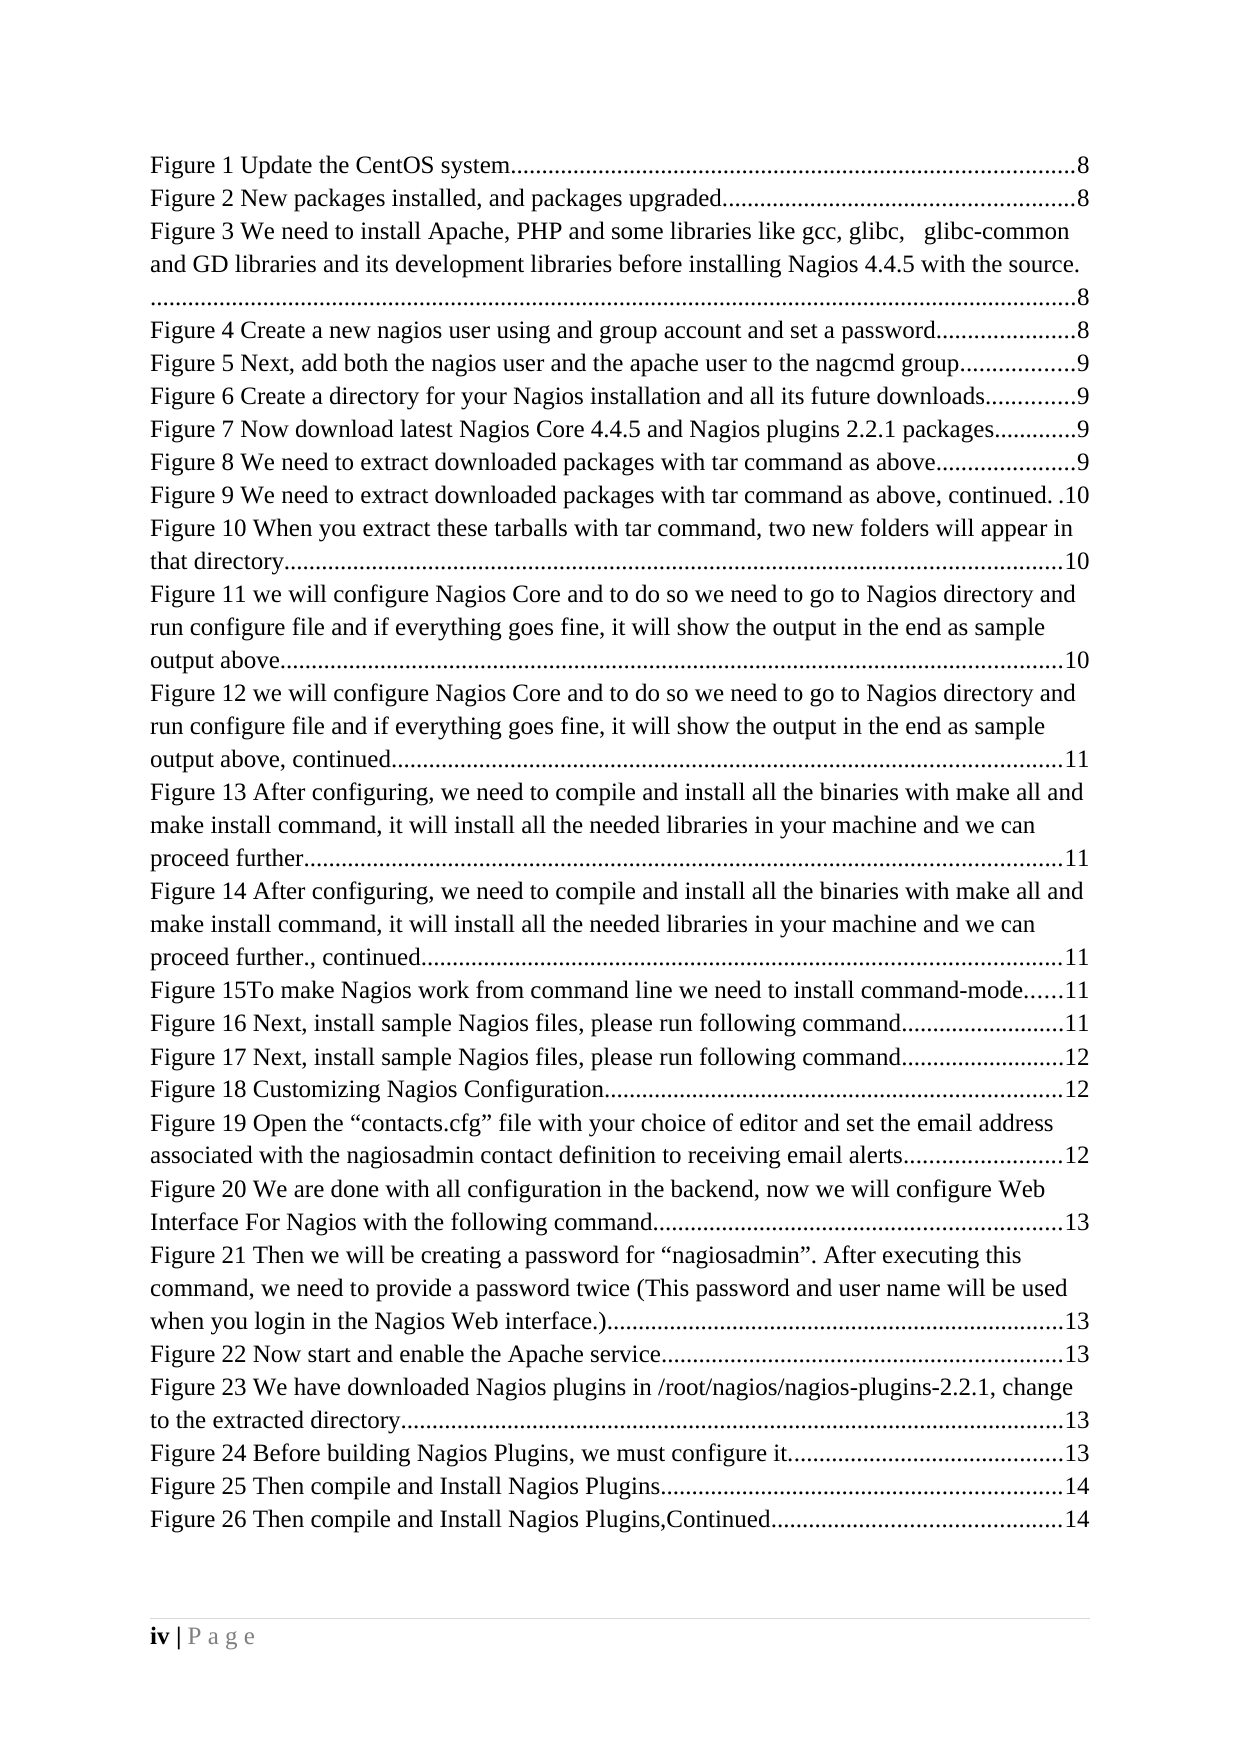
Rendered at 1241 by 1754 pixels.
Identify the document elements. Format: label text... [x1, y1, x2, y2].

text Figure 24 Before building Nagios Plugins, we must configure it. 13 [150, 1438, 1090, 1467]
text Figure 12 we will configure Nagios Core and to do so we need to go to Nagios directory and run configure file and if everything goes fine, it will show the output in the end as sample output above, continued 11 [150, 678, 1090, 773]
text Figure 23 We have downloaded Nagios plugins in /root/nagios/nagios-plugins-2.2.1, change to the extracted directory. 13 [150, 1372, 1090, 1433]
text Figure 20 We are done with all configuration in the backend, now we will configure Web Interface For Nagios with the following command. 13 [150, 1174, 1090, 1235]
text Figure 25 Then compile and Install Nagios Plugins 14 [150, 1471, 1090, 1499]
text Figure 11 we will configure Nagios Core and to do so we need to go to Nagios directory and run configure file and if everything goes fine, it will show the output in the end as sample output above 10 [150, 579, 1090, 674]
text Figure 17 Next, install sample Nagios files, please run following command 12 [150, 1042, 1090, 1070]
text Figure 22 Now start and enable the Apache service 13 [150, 1339, 1090, 1367]
text Figure 1 Update the CentOS system. 8 [150, 150, 1090, 179]
text Figure 9 We need to extract downloaded packages with tar command as above, continued 10 [150, 480, 1090, 509]
text Figure 14 After configuring, we need to compile and install all the binaries with make all and make install command, it will install all the needed libraries in your machine and we can proceed further., continued 11 [150, 876, 1090, 971]
text Figure 16 Next, install sample Nagios files, please run following command 11 [150, 1008, 1090, 1037]
text Figure 19 Open the “contacts.cfg” file with your choice of editor and set the email address associated with the nagiosadmin contact definition to receiving email alerts. 12 [150, 1108, 1090, 1169]
text Figure 21 Then we will be creating a password for “nagiosadmin”. After executing this command, we need to provide a password twice (This password and user name will be used when you login in the Nagios Web interface.) 13 [150, 1240, 1090, 1334]
text Figure 5 Next, add both the nagios user and the apache user to the nagcmd group 9 [150, 348, 1090, 377]
text Figure 4 Create a new nagios user using and group account and set a password 8 [150, 315, 1090, 344]
text Figure 3 We need to install Apache, PHP and some libraries like gcc, glibc, glibc-common and GD libraries and its development libraries before installing Nagios 4.4.5 with the source. 8 [150, 216, 1090, 311]
text Figure 7 Now download latest Nagios Core 4.4.5 and Nagios plugins 2.2.1 packages 9 [150, 414, 1090, 443]
text Figure 8 We need to extract downloaded packages with tar command as above 9 [150, 447, 1090, 476]
text Figure 13 After configuring, we need to compile and install all the binaries with make all and make install command, it will install all the needed libraries in your machine and we can proceed further. 11 [150, 777, 1090, 872]
text Figure 6 Create a directory for your Nagios installation and all its future downloads. 9 [150, 381, 1090, 410]
text Figure 15To make Nagios work from command line we need to install command-mode. 11 [150, 976, 1090, 1004]
text Figure 2 New packages installed, and packages upgraded. 8 [150, 183, 1090, 212]
text Figure 18 Customizing Nagios Configuration 12 [150, 1074, 1090, 1103]
text Figure 10 When you extract these tarballs with tar command, two new folders will appear in that directory 10 [150, 513, 1090, 575]
text Figure 26 Then compile and Install Nagios Plugins,Continued 14 [150, 1504, 1090, 1533]
